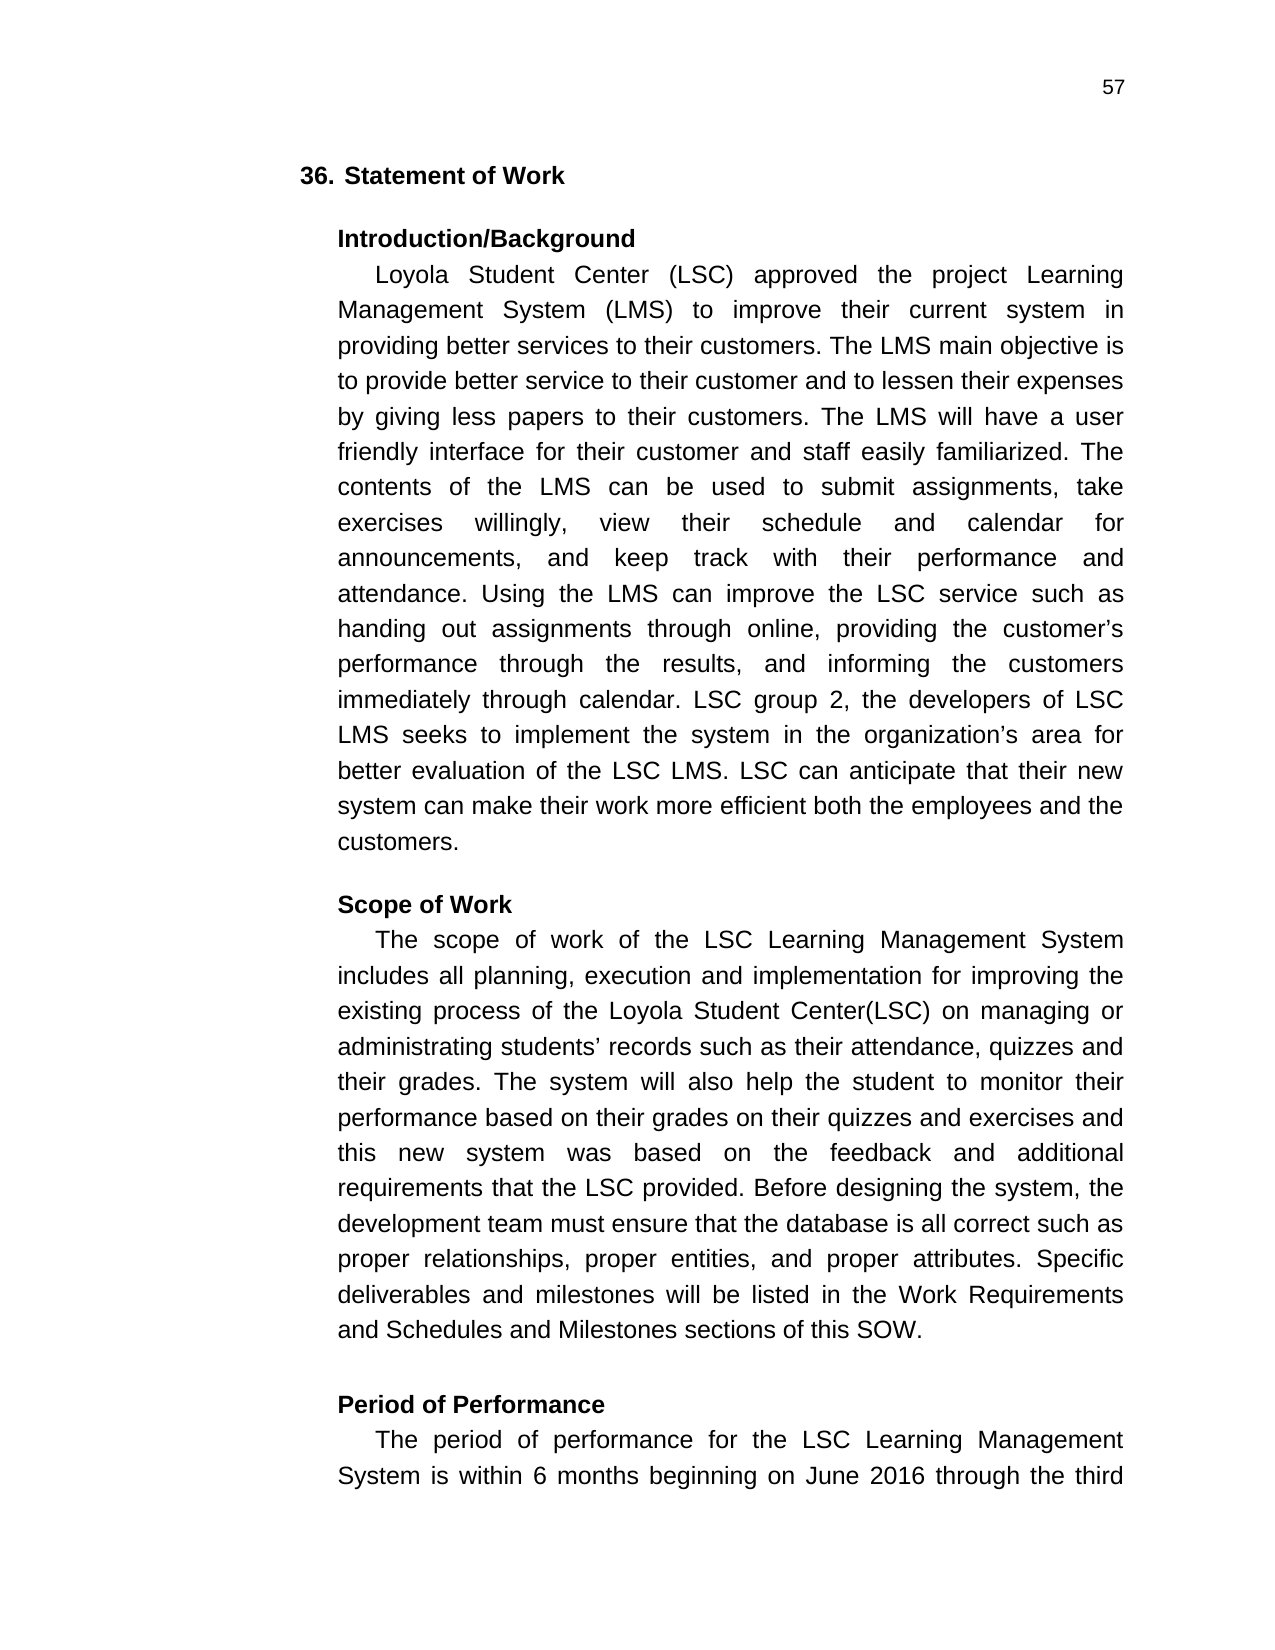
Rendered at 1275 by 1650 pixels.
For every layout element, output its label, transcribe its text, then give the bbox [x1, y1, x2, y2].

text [337, 1419, 1125, 1489]
subtitle Statement of Work [300, 154, 1125, 189]
text The scope of work of the LSC Learning Management System includes all planning, execution and implementation for improving the existing process of the Loyola Student Center(LSC) on managing or administrating students’ records such as their attendance, quizzes and their grades. The system will also help the student to monitor their performance based on their grades on their quizzes and exercises and this new system was based on the feedback and additional requirements that the LSC provided. Before designing the system, the development team must ensure that the database is all correct such as proper relationships, proper entities, and proper attributes. Specific deliverables and milestones will be listed in the Work Requirements and Schedules and Milestones sections of this SOW. [337, 919, 1125, 1344]
subtitle Scope of Work [337, 883, 1125, 919]
subtitle Period of Performance [337, 1383, 1125, 1419]
text Loyola Student Center (LSC) approved the project Learning Management System (LMS) to improve their current system in providing better services to their customers. The LMS main objective is to provide better service to their customer and to lessen their expenses by giving less papers to their customers. The LMS will have a user friendly interface for their customer and staff easily familiarized. The contents of the LMS can be used to submit assignments, take exercises willingly, view their schedule and calendar for announcements, and keep track with their performance and attendance. Using the LMS can improve the LSC service such as handing out assignments through online, providing the customer’s performance through the results, and informing the customers immediately through calendar. LSC group 2, the developers of LSC LMS seeks to implement the system in the organization’s area for better evaluation of the LSC LMS. LSC can anticipate that their new system can make their work more efficient both the employees and the customers. [337, 253, 1125, 855]
subtitle Introduction/Background [337, 218, 1125, 253]
